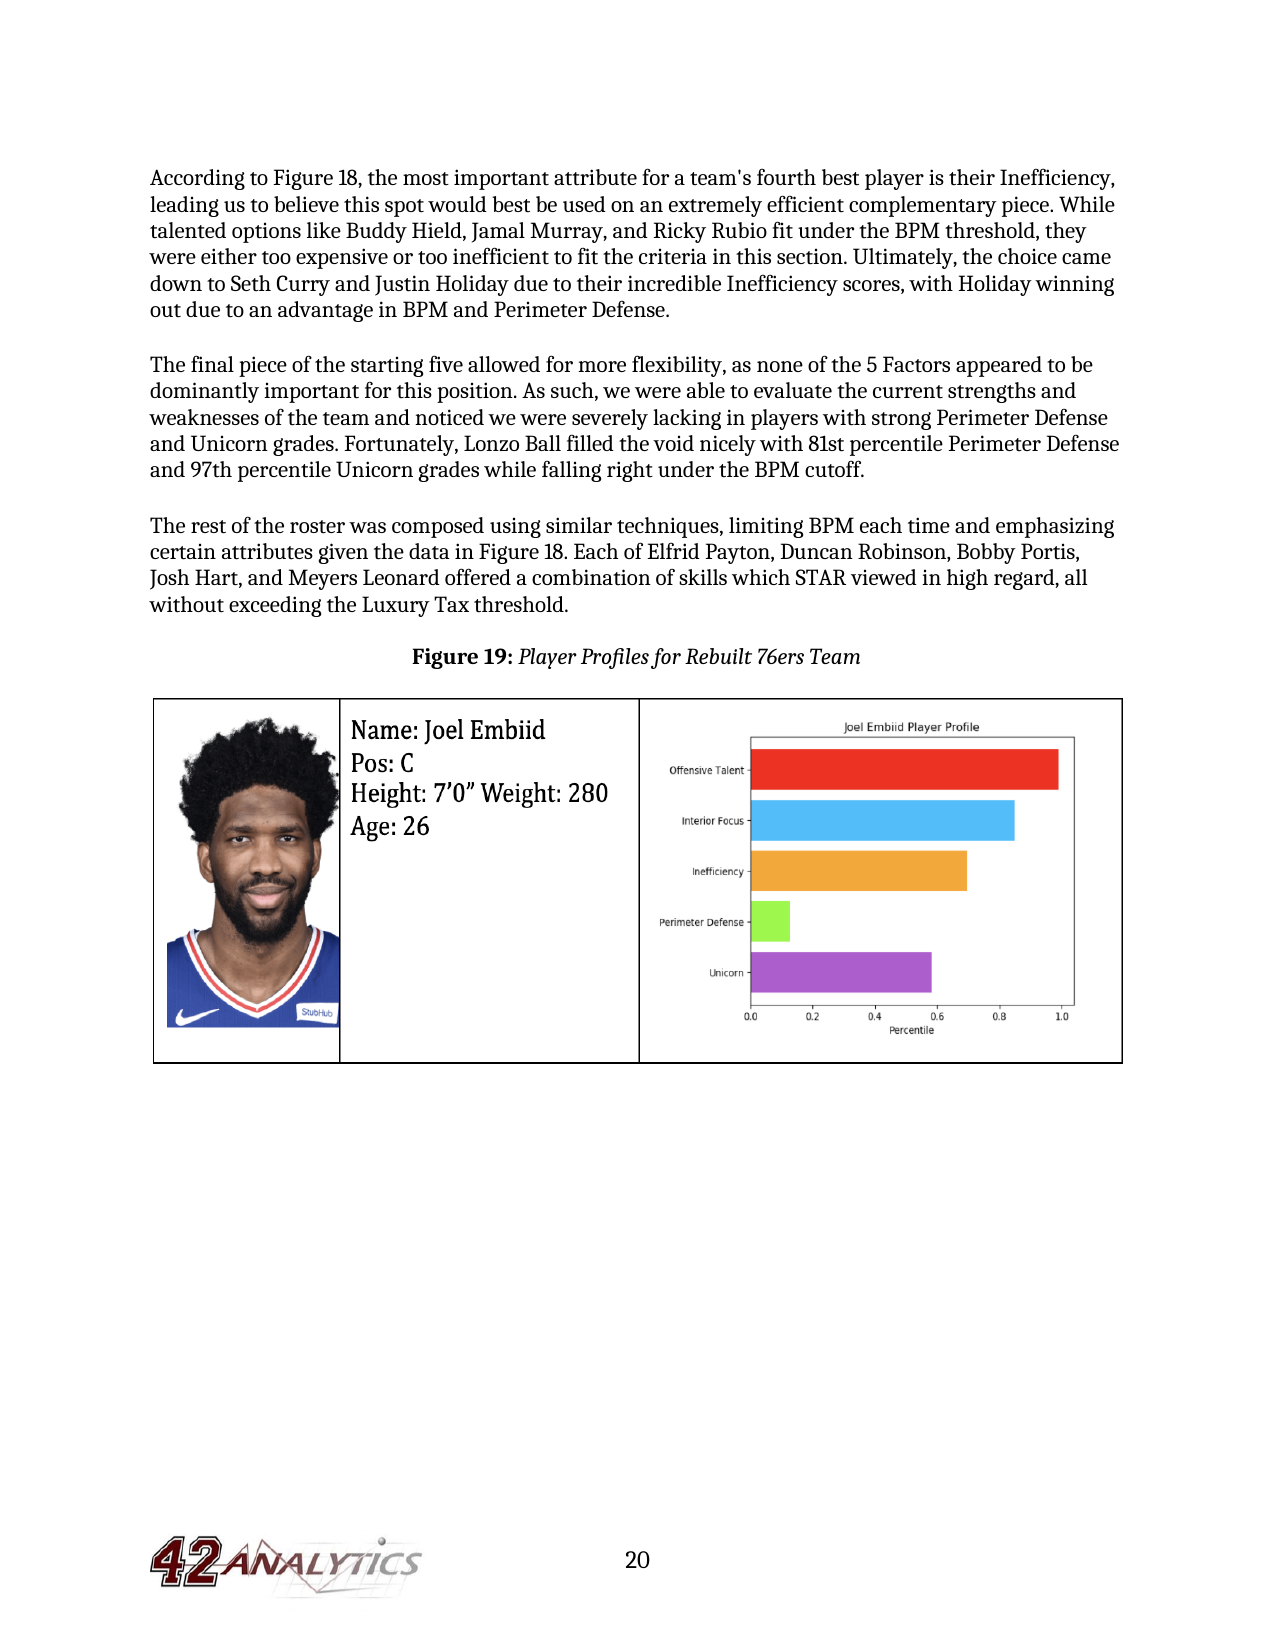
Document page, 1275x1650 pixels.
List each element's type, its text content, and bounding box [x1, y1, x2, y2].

text Figure 19: Player Profiles for Rebuilt 76ers Team [150, 644, 1125, 671]
text The final piece of the starting five allowed for more flexibility, as none of the 5 Factors appeared to be dominantly important for this position. As such, we were able to evaluate the current strengths and weaknesses of the team and noticed we were severely lacking in players with strong Perimeter Defense and Unicorn grades. Fortunately, Lonzo Ball filled the void nicely with 81st percentile Perimeter Defense and 97th percentile Unicorn grades while falling right under the BPM cutoff. [150, 352, 1125, 484]
picture [131, 1517, 433, 1612]
text The rest of the roster was composed using similar techniques, limiting BPM each time and emphasizing certain attributes given the data in Figure 18. Each of Elfrid Payton, Duncan Robinson, Bobby Portis, Josh Hart, and Meyers Leonard offered a combination of skills which STAR viewed in high regard, all without exceeding the Luxury Tax threshold. [150, 512, 1125, 618]
text According to Figure 18, the most important attribute for a team's fourth best player is their Inefficiency, leading us to believe this spot would best be used on an extremely efficient complementary piece. While talented options like Buddy Hield, Jamal Murray, and Ricky Rubio fit under the BPM threshold, they were either too expensive or too inefficient to fit the criteria in this section. Ultimately, the choice came down to Seth Curry and Justin Holiday due to their incredible Inefficiency scores, with Holiday winning out due to an advantage in BPM and Perimeter Defense. [150, 165, 1125, 323]
picture [152, 696, 1124, 1065]
